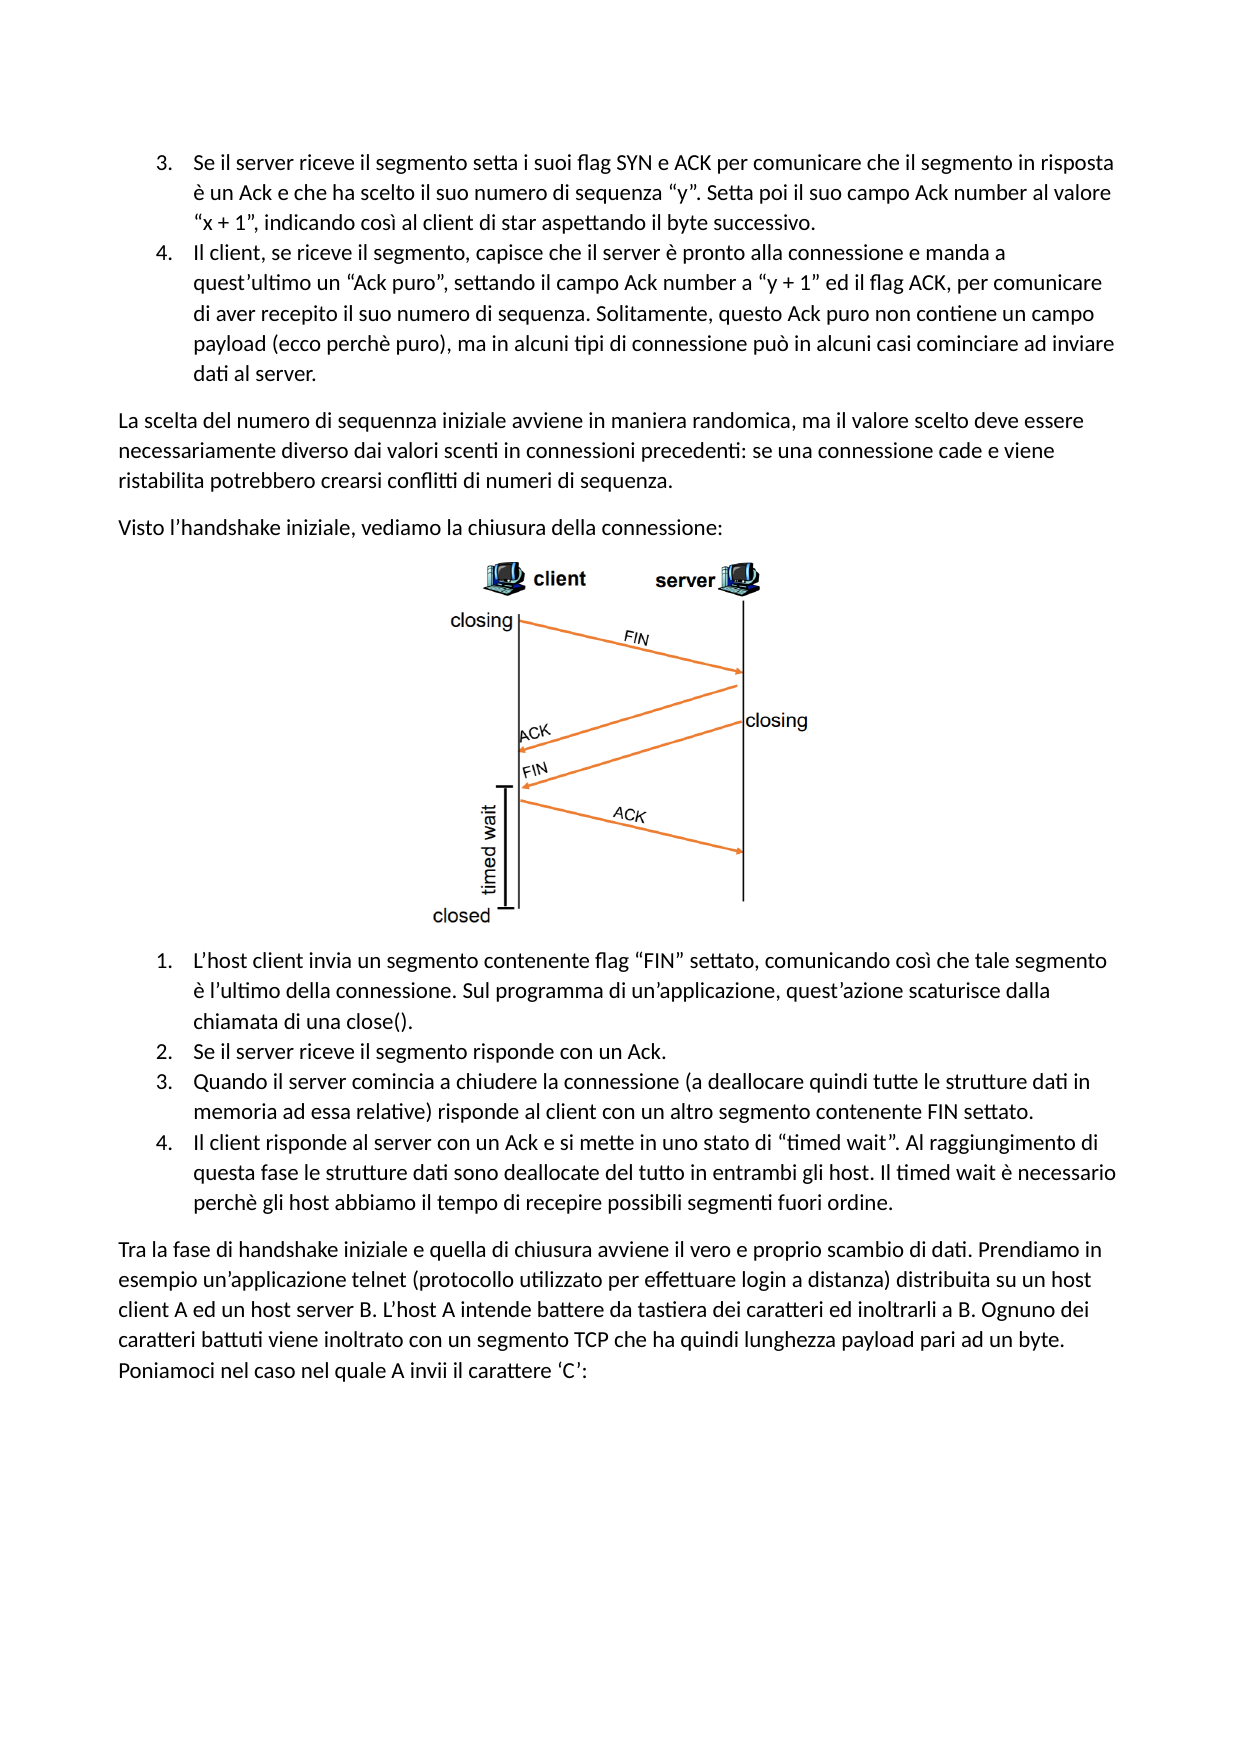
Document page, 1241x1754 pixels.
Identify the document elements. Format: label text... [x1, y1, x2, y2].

text La scelta del numero di sequennza iniziale avviene in maniera randomica, ma il valore scelto deve essere necessariamente diverso dai valori scenti in connessioni precedenti: se una connessione cade e viene ristabilita potrebbero crearsi conflitti di numeri di sequenza. [118, 406, 1122, 494]
picture [431, 560, 810, 928]
list Se il server riceve il segmento setta i suoi flag SYN e ACK per comunicare che il segmento in risposta è un Ack e che ha scelto il suo numero di sequenza “y”. Setta poi il suo campo Ack number al valore “x + 1”, indicando così al client di star aspettando il byte successivo. [156, 148, 1122, 236]
list Quando il server comincia a chiudere la connessione (a deallocare quindi tutte le strutture dati in memoria ad essa relative) risponde al client con un altro segmento contenente FIN settato. [156, 1067, 1122, 1125]
list Il client risponde al server con un Ack e si mette in uno stato di “timed wait”. Al raggiungimento di questa fase le strutture dati sono deallocate del tutto in entrambi gli host. Il timed wait è necessario perchè gli host abbiamo il tempo di recepire possibili segmenti fuori ordine. [156, 1128, 1122, 1216]
list L’host client invia un segmento contenente flag “FIN” settato, comunicando così che tale segmento è l’ultimo della connessione. Sul programma di un’applicazione, quest’azione scaturisce dalla chiamata di una close(). [156, 946, 1122, 1035]
text Visto l’handshake iniziale, vediamo la chiusura della connessione: [118, 513, 1122, 541]
list Se il server riceve il segmento risponde con un Ack. [156, 1037, 1122, 1065]
list Il client, se riceve il segmento, capisce che il server è pronto alla connessione e manda a quest’ultimo un “Ack puro”, settando il campo Ack number a “y + 1” ed il flag ACK, per comunicare di aver recepito il suo numero di sequenza. Solitamente, questo Ack puro non contiene un campo payload (ecco perchè puro), ma in alcuni tipi di connessione può in alcuni casi cominciare ad inviare dati al server. [156, 238, 1122, 387]
